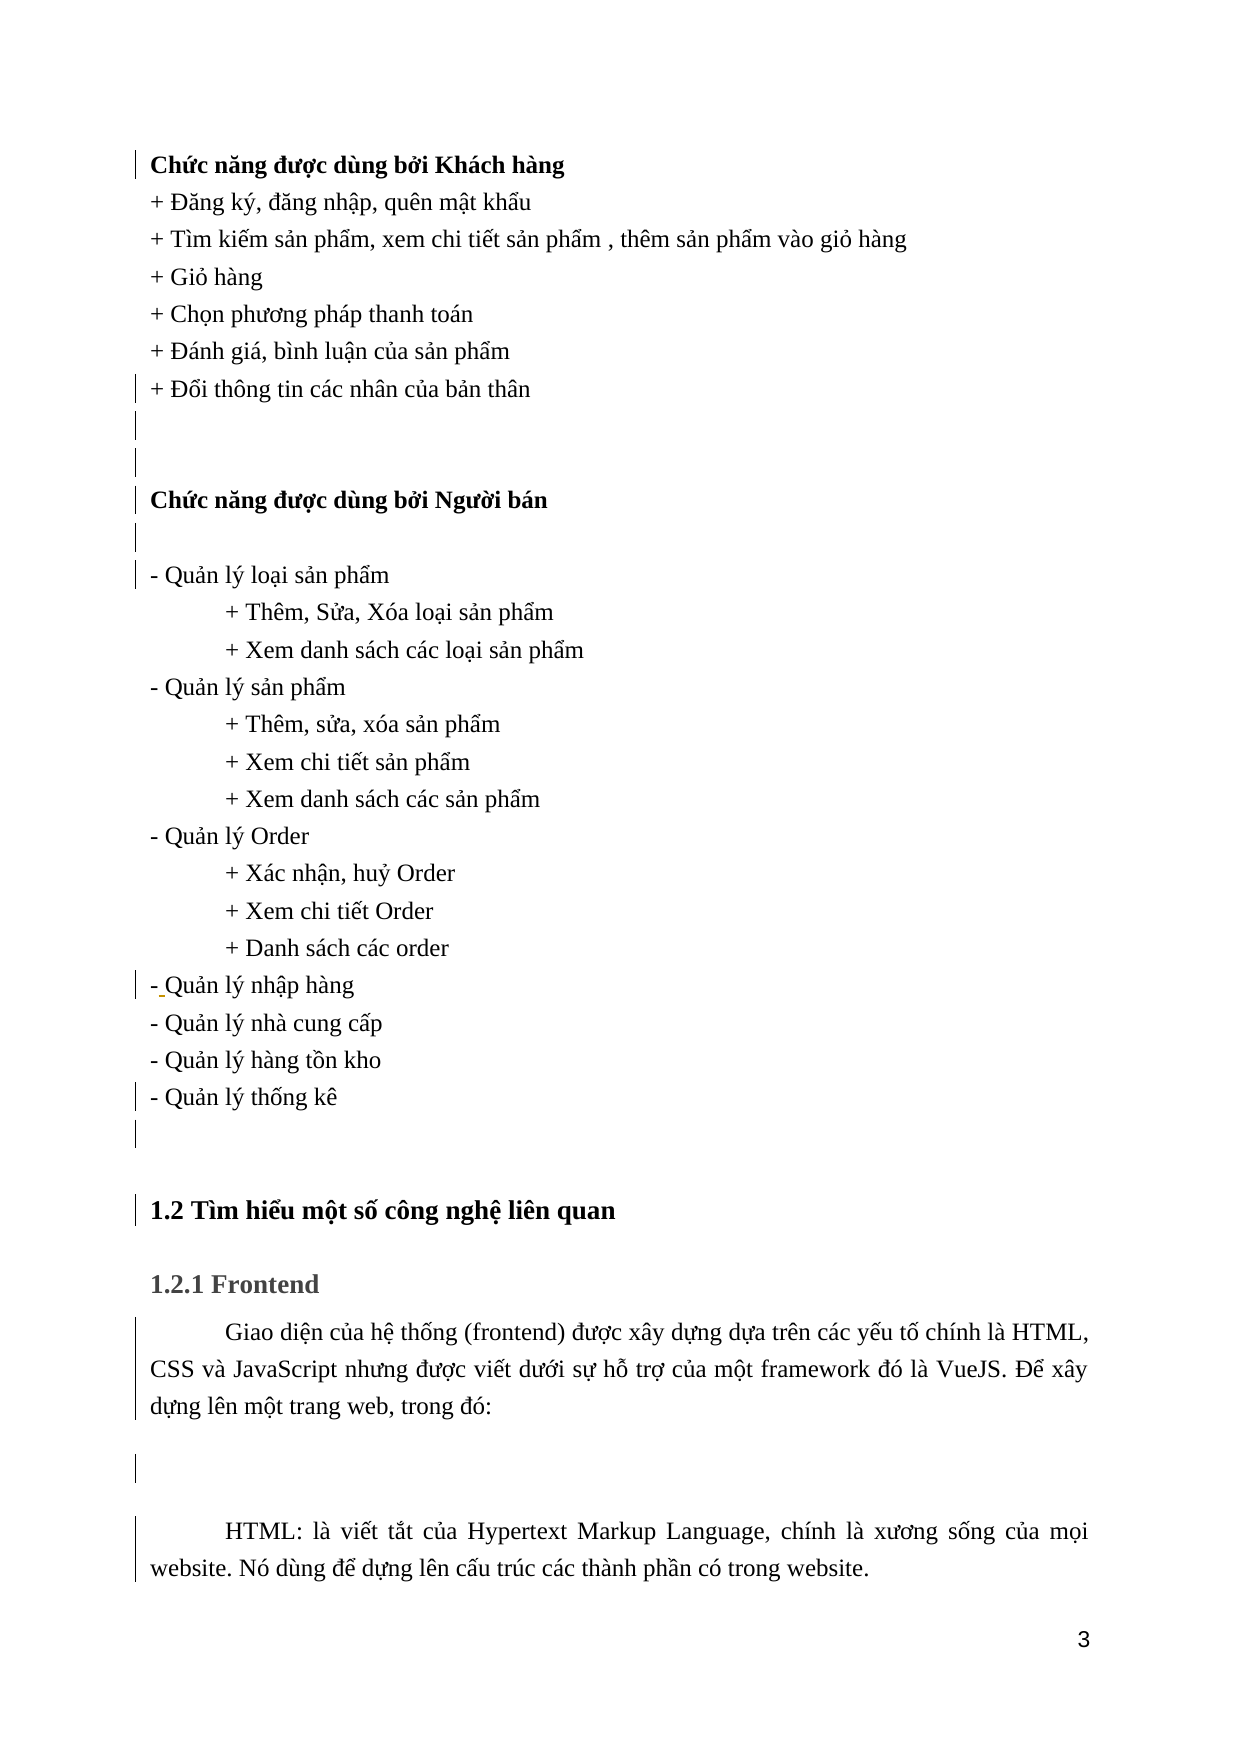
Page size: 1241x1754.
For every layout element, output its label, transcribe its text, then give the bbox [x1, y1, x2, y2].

text + Xác nhận, huỷ Order [225, 858, 1090, 887]
text + Tìm kiếm sản phẩm, xem chi tiết sản phẩm , thêm sản phẩm vào giỏ hàng [150, 224, 1090, 253]
subtitle 1.2 Tìm hiểu một số công nghệ liên quan [150, 1194, 1090, 1226]
text + Thêm, Sửa, Xóa loại sản phẩm [225, 597, 1090, 626]
text + Chọn phương pháp thanh toán [150, 299, 1090, 328]
text - Quản lý sản phẩm [150, 672, 1090, 701]
text + Xem danh sách các sản phẩm [225, 784, 1090, 813]
text + Giỏ hàng [150, 262, 1090, 291]
text + Xem danh sách các loại sản phẩm [225, 635, 1090, 663]
text + Thêm, sửa, xóa sản phẩm [225, 709, 1090, 738]
text + Đăng ký, đăng nhập, quên mật khẩu [150, 187, 1090, 216]
text - Quản lý Order [150, 821, 1090, 850]
text - Quản lý thống kê [150, 1082, 1090, 1111]
text + Danh sách các order [225, 933, 1090, 962]
text Giao diện của hệ thống (frontend) được xây dựng dựa trên các yếu tố chính là HTML, CSS và JavaScript nhưng được viết dưới sự hỗ trợ của một framework đó là VueJS. Để xây dựng lên một trang web, trong đó: [150, 1317, 1090, 1420]
text + Xem chi tiết Order [225, 896, 1090, 924]
text - Quản lý hàng tồn kho [150, 1045, 1090, 1074]
subtitle 1.2.1 Frontend [150, 1268, 1090, 1299]
text + Đổi thông tin các nhân của bản thân [150, 374, 1090, 402]
text Chức năng được dùng bởi Khách hàng [150, 150, 1090, 179]
text + Xem chi tiết sản phẩm [225, 747, 1090, 775]
text -Quản lý nhập hàng [150, 970, 1090, 999]
text - Quản lý nhà cung cấp [150, 1008, 1090, 1036]
text - Quản lý loại sản phẩm [150, 560, 1090, 589]
text + Đánh giá, bình luận của sản phẩm [150, 336, 1090, 365]
text Chức năng được dùng bởi Người bán [150, 486, 1090, 514]
text HTML: là viết tắt của Hypertext Markup Language, chính là xương sống của mọi website. Nó dùng để dựng lên cấu trúc các thành phần có trong website. [150, 1516, 1090, 1582]
